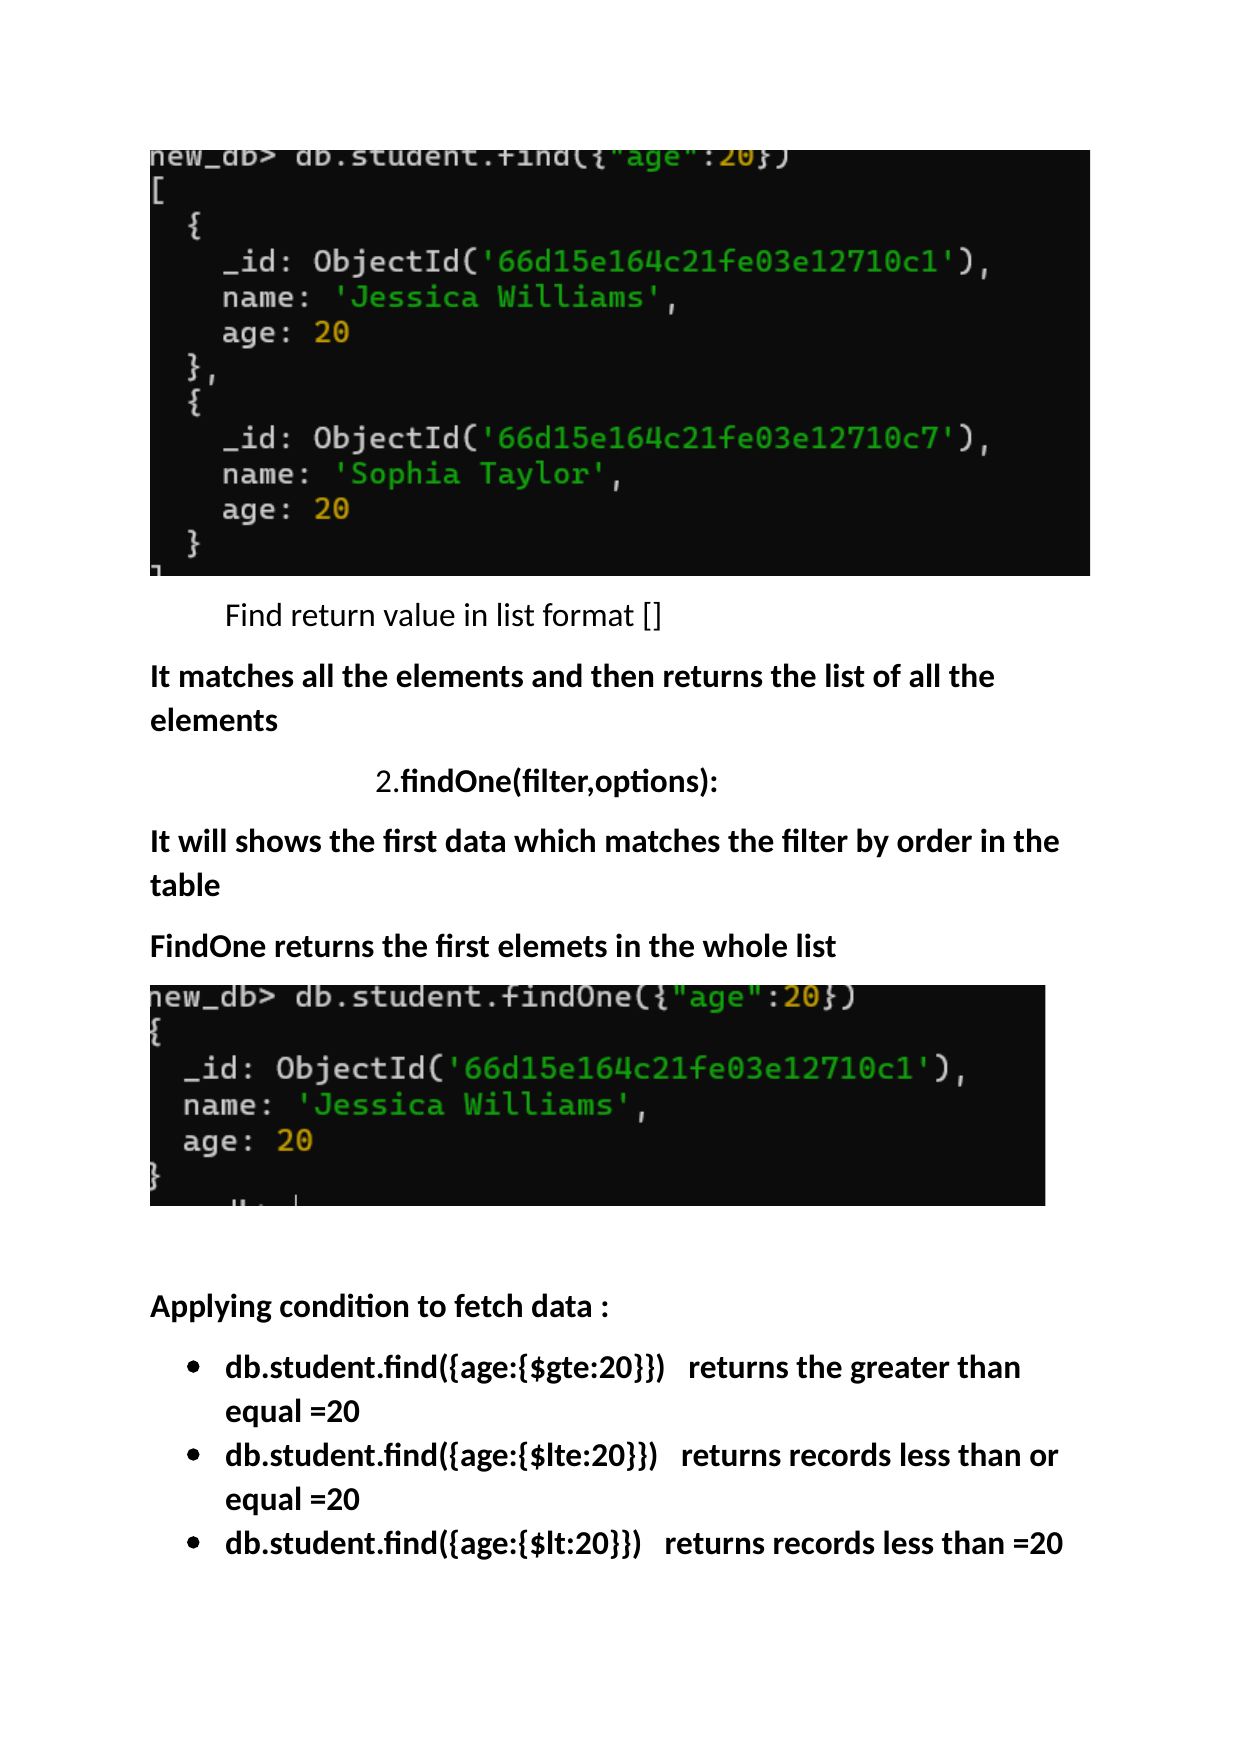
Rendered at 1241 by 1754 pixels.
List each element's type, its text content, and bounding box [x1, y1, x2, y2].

text 2.findOne(filter,options): [300, 760, 1090, 800]
text Applying condition to fetch data : [150, 1285, 1090, 1326]
list db.student.find({age:{$lt:20}}) returns records less than =20 [187, 1522, 1090, 1562]
list db.student.find({age:{$lte:20}}) returns records less than or equal =20 [187, 1434, 1090, 1518]
picture [150, 150, 1091, 576]
text Find return value in list format [] [150, 594, 1090, 635]
text FindOne returns the first elemets in the whole list [150, 925, 1090, 966]
text It will shows the first data which matches the filter by order in the table [150, 820, 1090, 905]
text It matches all the elements and then returns the list of all the elements [150, 655, 1090, 740]
list db.student.find({age:{$gte:20}}) returns the greater than equal =20 [187, 1346, 1090, 1431]
picture [150, 985, 1046, 1206]
